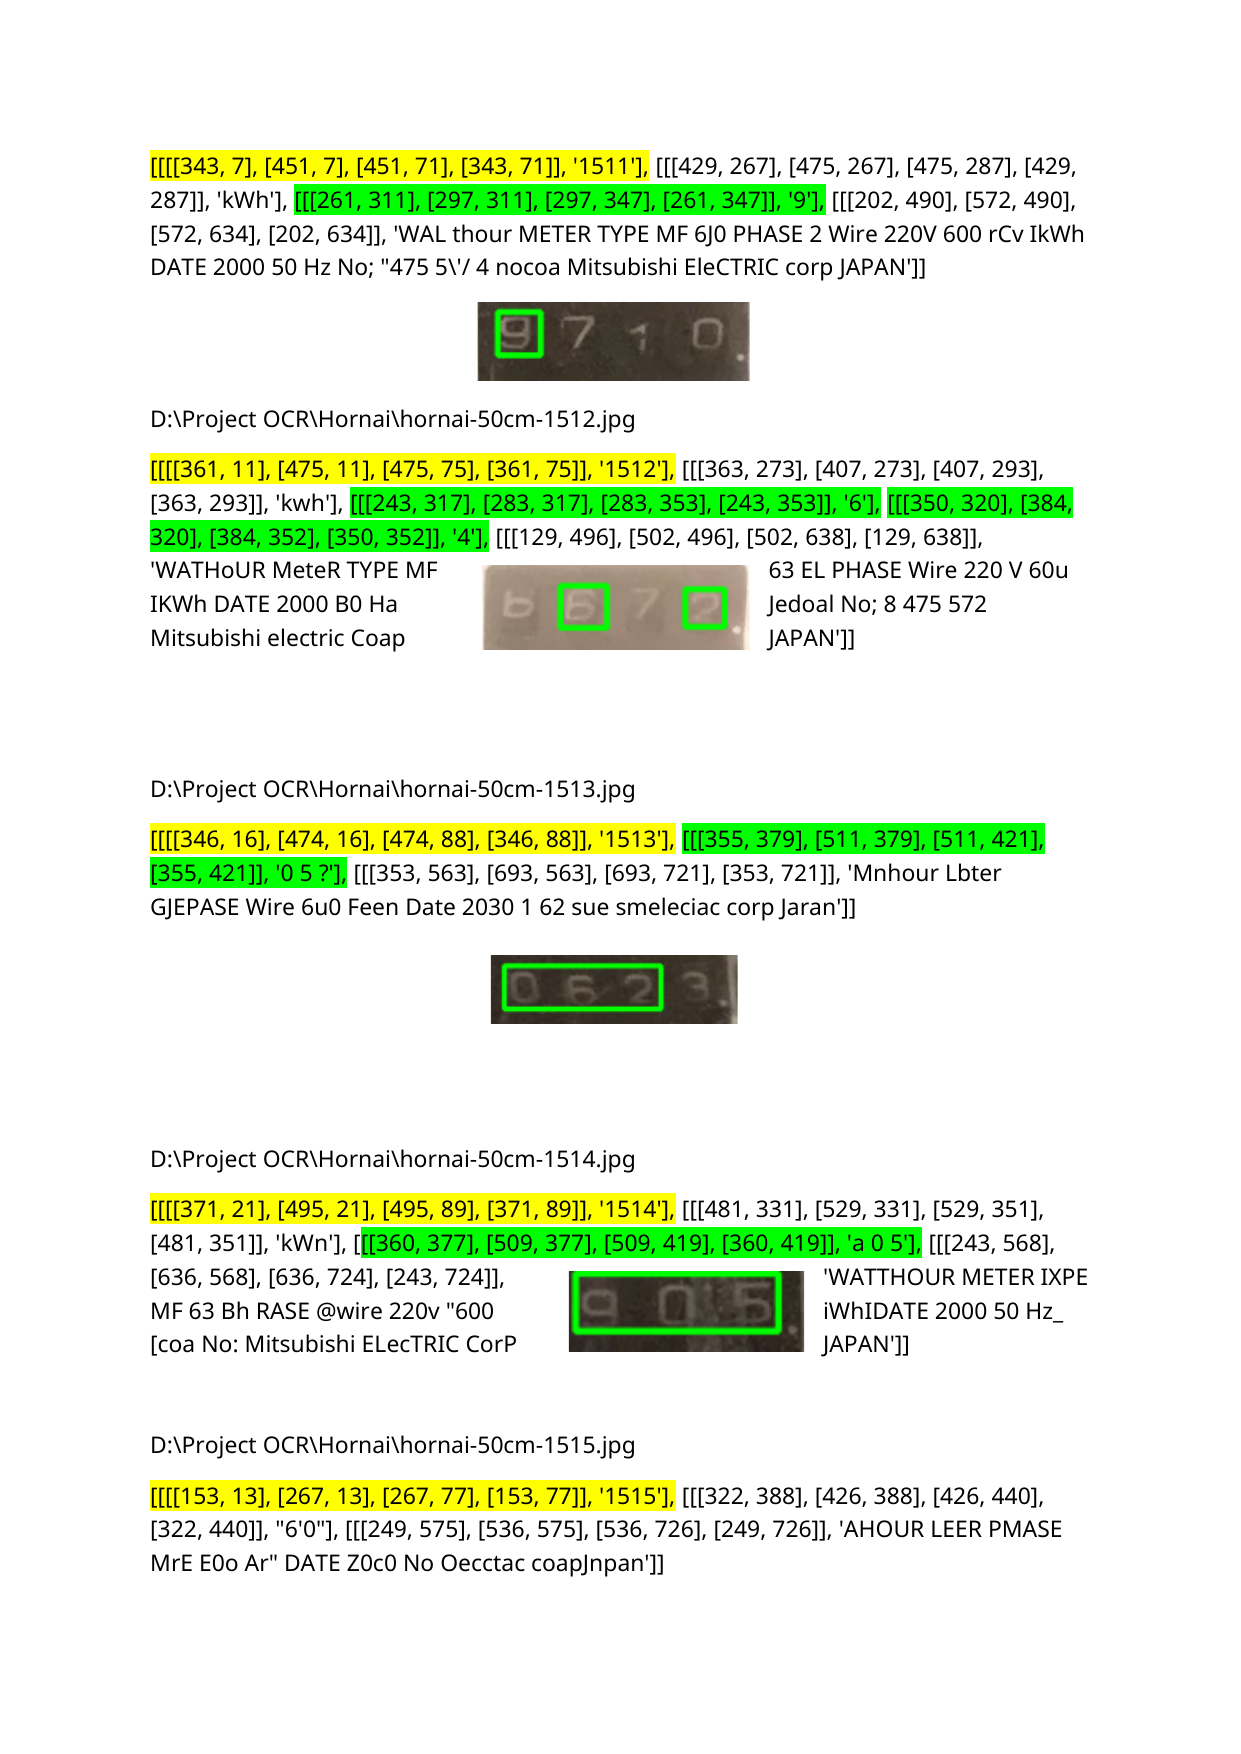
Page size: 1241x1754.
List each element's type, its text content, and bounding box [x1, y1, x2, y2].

picture [482, 565, 750, 650]
text [[[[361, 11], [475, 11], [475, 75], [361, 75]], '1512'], [[[363, 273], [407, 273], [407, 293], [363, 293]], 'kwh'], [[[243, 317], [283, 317], [283, 353], [243, 353]], '6'], [[[350, 320], [384, 320], [384, 352], [350, 352]], '4'], [[[129, 496], [502, 496], [502, 638], [129, 638]], 'WATHoUR MeteR TYPE MF 63 EL PHASE Wire 220 V 60u IKWh DATE 2000 B0 Ha Jedoal No; 8 475 572 Mitsubishi electric Coap JAPAN']] [150, 453, 1090, 653]
text D:\Project OCR\Hornai\hornai-50cm-1513.jpg [150, 773, 1090, 804]
picture [477, 302, 750, 381]
text [[[[346, 16], [474, 16], [474, 88], [346, 88]], '1513'], [[[355, 379], [511, 379], [511, 421], [355, 421]], '0 5 ?'], [[[353, 563], [693, 563], [693, 721], [353, 721]], 'Mnhour Lbter GJEPASE Wire 6u0 Feen Date 2030 1 62 sue smeleciac corp Jaran']] [150, 823, 1090, 922]
picture [490, 955, 738, 1024]
text [[[[153, 13], [267, 13], [267, 77], [153, 77]], '1515'], [[[322, 388], [426, 388], [426, 440], [322, 440]], "6'0"], [[[249, 575], [536, 575], [536, 726], [249, 726]], 'AHOUR LEER PMASE MrE E0o Ar" DATE Z0c0 No Oecctac coapJnpan']] [150, 1479, 1090, 1578]
text D:\Project OCR\Hornai\hornai-50cm-1515.jpg [150, 1429, 1090, 1460]
text [[[[371, 21], [495, 21], [495, 89], [371, 89]], '1514'], [[[481, 331], [529, 331], [529, 351], [481, 351]], 'kWn'], [[[360, 377], [509, 377], [509, 419], [360, 419]], 'a 0 5'], [[[243, 568], [636, 568], [636, 724], [243, 724]], 'WATTHOUR METER IXPE MF 63 Bh RASE @wire 220v "600 iWhIDATE 2000 50 Hz_ [coa No: Mitsubishi ELecTRIC CorP JAPAN']] [150, 1193, 1090, 1359]
picture [568, 1271, 805, 1352]
text [[[[343, 7], [451, 7], [451, 71], [343, 71]], '1511'], [[[429, 267], [475, 267], [475, 287], [429, 287]], 'kWh'], [[[261, 311], [297, 311], [297, 347], [261, 347]], '9'], [[[202, 490], [572, 490], [572, 634], [202, 634]], 'WAL thour METER TYPE MF 6J0 PHASE 2 Wire 220V 600 rCv IkWh DATE 2000 50 Hz No; "475 5\'/ 4 nocoa Mitsubishi EleCTRIC corp JAPAN']] [150, 150, 1090, 282]
text D:\Project OCR\Hornai\hornai-50cm-1512.jpg [150, 402, 1090, 434]
text D:\Project OCR\Hornai\hornai-50cm-1514.jpg [150, 1143, 1090, 1174]
